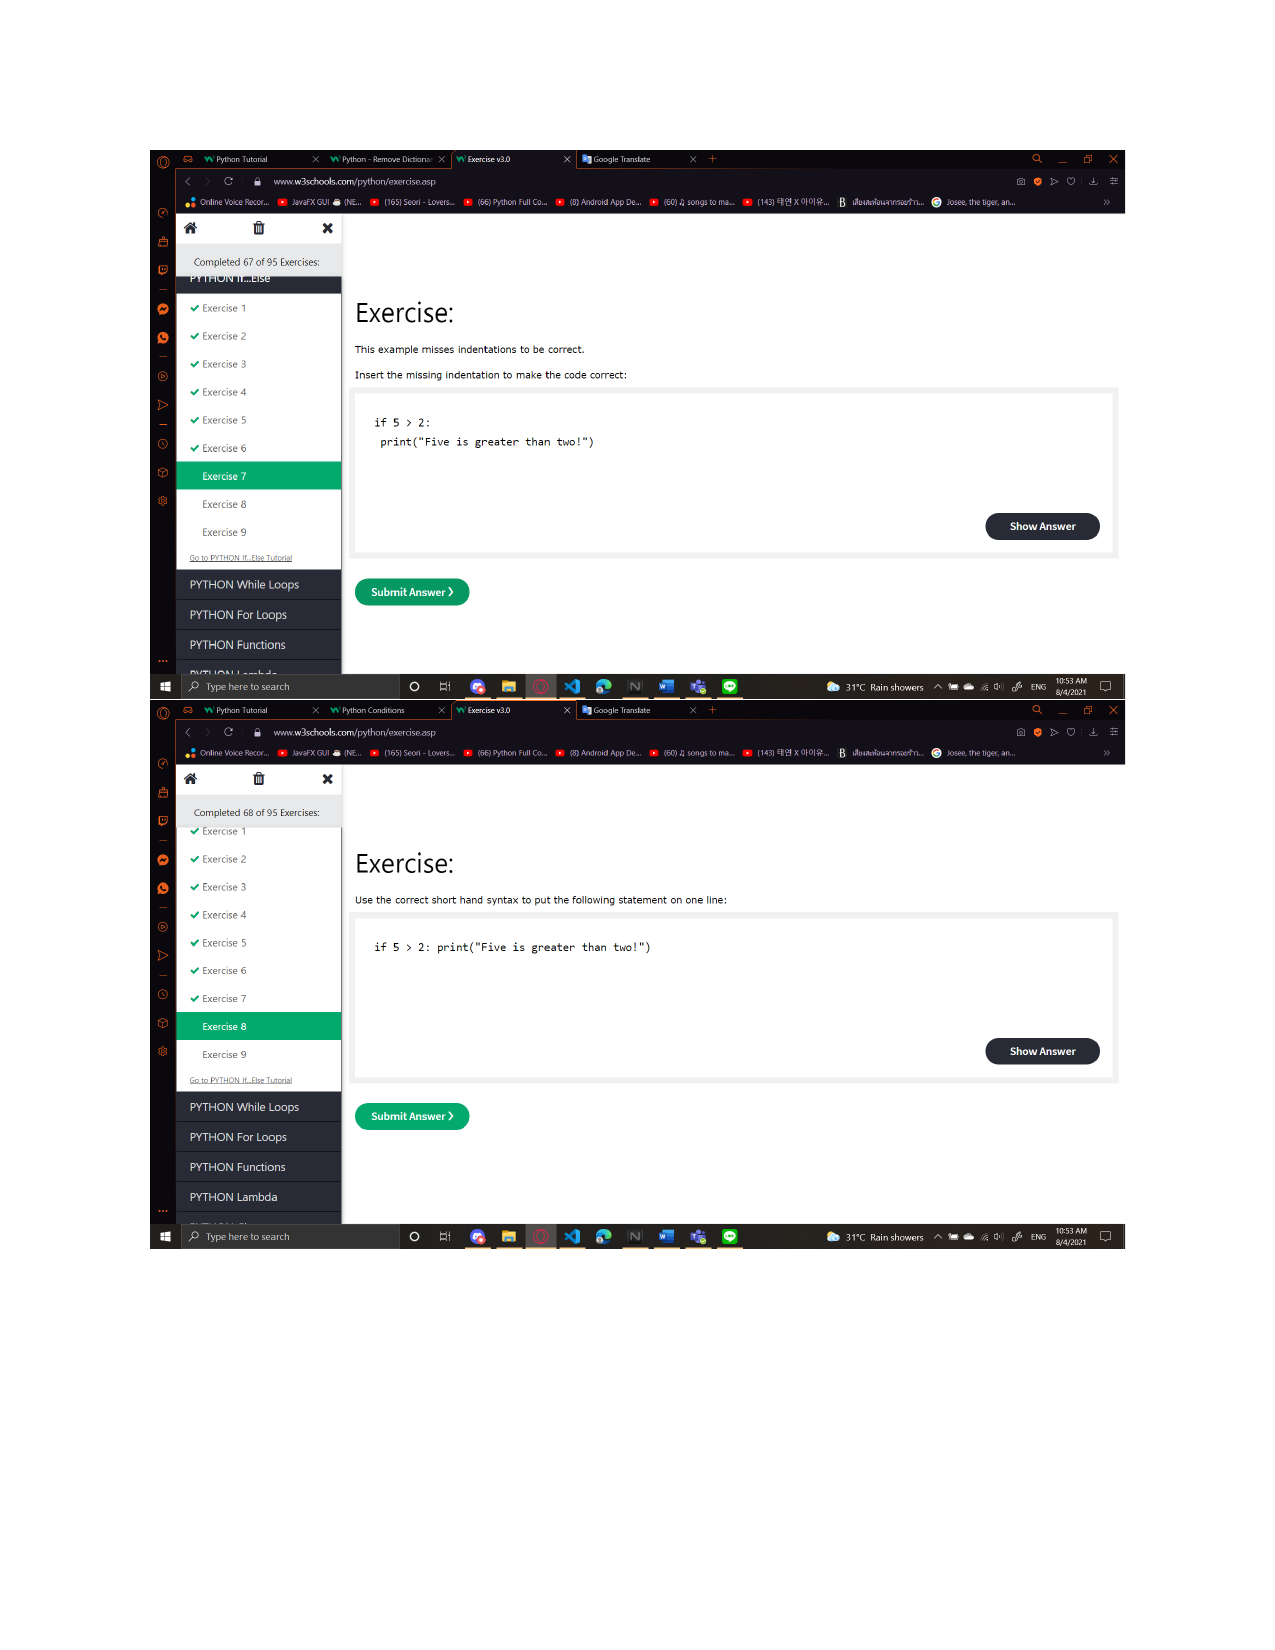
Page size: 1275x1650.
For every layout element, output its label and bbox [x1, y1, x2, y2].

picture [150, 150, 1125, 699]
picture [150, 700, 1125, 1249]
